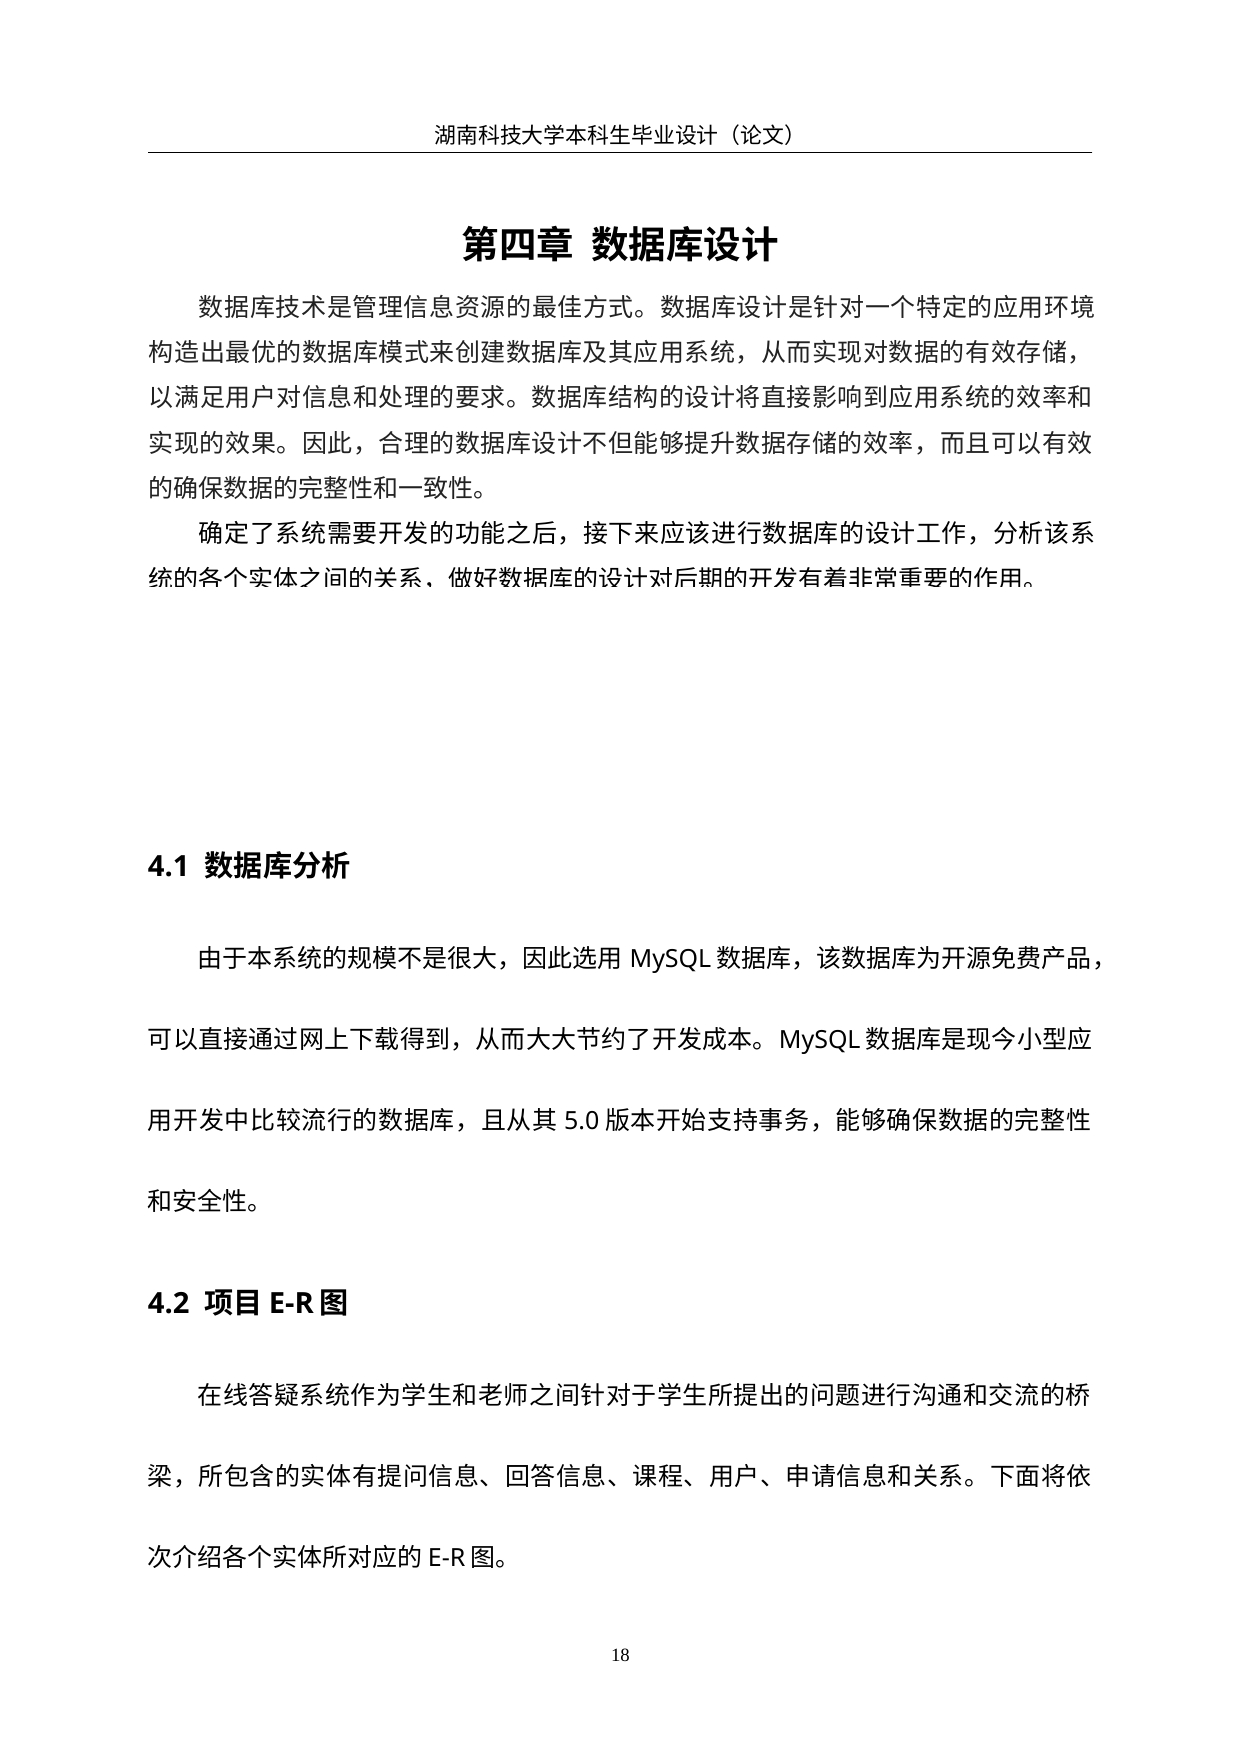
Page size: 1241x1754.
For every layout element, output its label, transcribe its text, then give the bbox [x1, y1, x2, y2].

text 在线答疑系统作为学生和老师之间针对于学生所提出的问题进行沟通和交流的桥梁，所包含的实体有提问信息、回答信息、课程、用户、申请信息和关系。下面将依次介绍各个实体所对应的E-R图。 [148, 1361, 1092, 1588]
subtitle 第四章 数据库设计 [148, 209, 1092, 274]
subtitle 4.2 项目E-R图 [148, 1269, 1092, 1334]
subtitle 4.1 数据库分析 [148, 832, 1092, 897]
text 由于本系统的规模不是很大，因此选用MySQL数据库，该数据库为开源免费产品，可以直接通过网上下载得到，从而大大节约了开发成本。MySQL数据库是现今小型应用开发中比较流行的数据库，且从其5.0版本开始支持事务，能够确保数据的完整性和安全性。 [148, 924, 1092, 1232]
